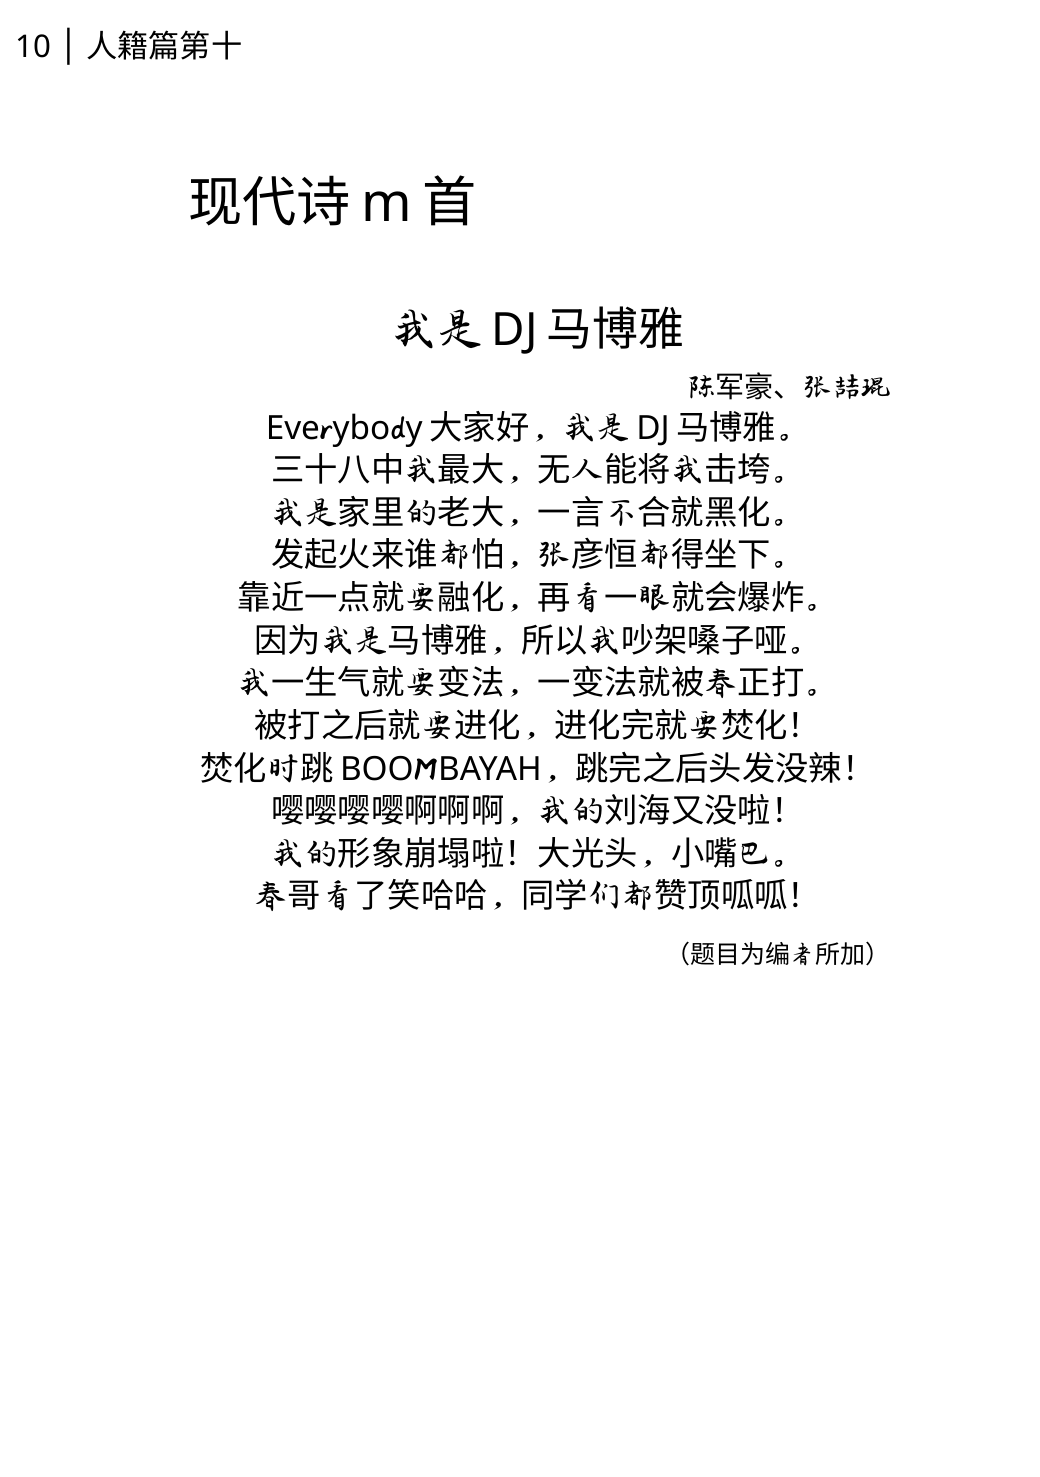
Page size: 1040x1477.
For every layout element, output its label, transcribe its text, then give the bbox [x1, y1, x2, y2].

text 现代诗m首 [188, 166, 852, 233]
